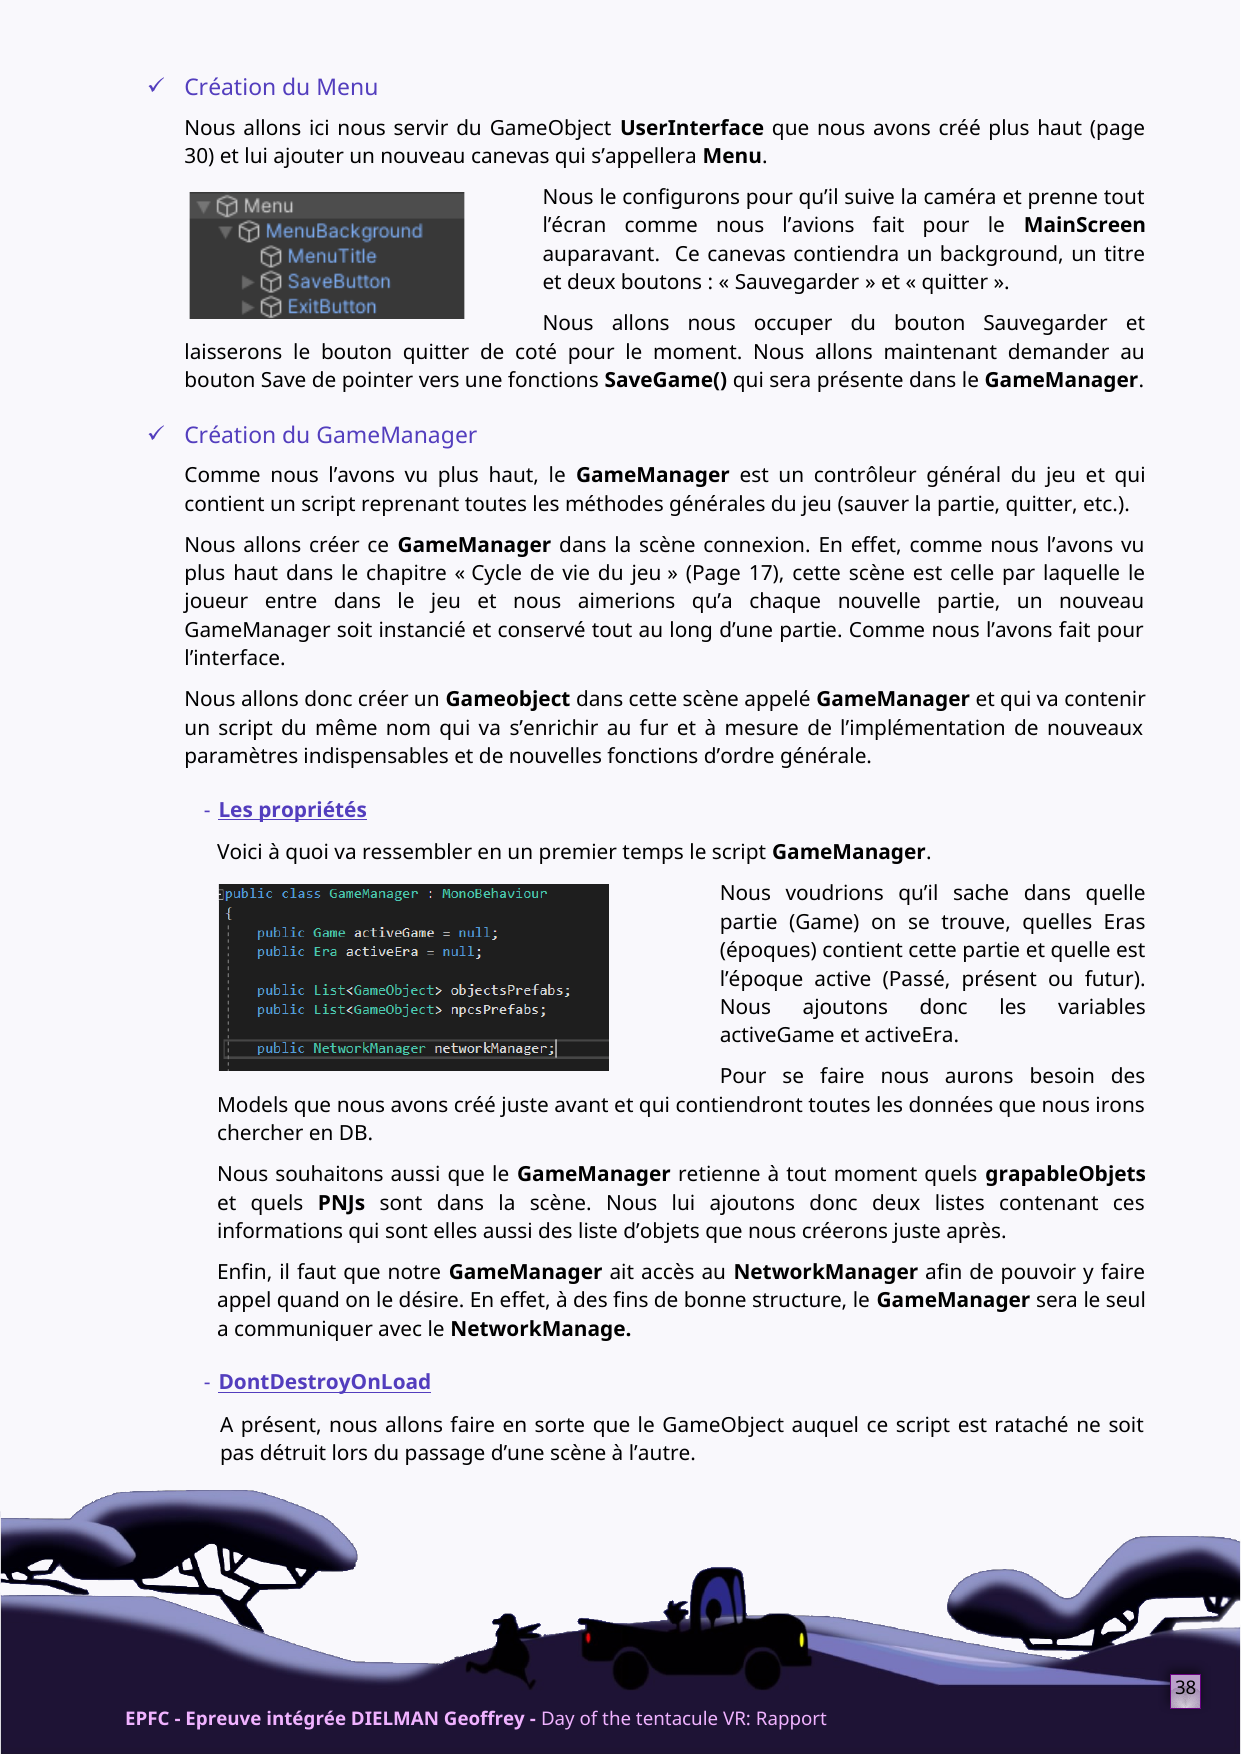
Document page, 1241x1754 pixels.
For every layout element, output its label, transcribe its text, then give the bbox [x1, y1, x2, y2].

text Nous allons ici nous servir du GameObject UserInterface que nous avons créé plus haut (page 26) et lui ajouter un nouveau canevas qui s’appellera Menu. [184, 113, 1146, 170]
subtitle Création du GameManager [147, 419, 833, 450]
subtitle DontDestroyOnLoad [203, 1367, 1146, 1396]
text Nous allons nous occuper du bouton Sauvegarder et laisserons le bouton quitter de coté pour le moment. Nous allons maintenant demander au bouton Save de pointer vers une fonctions SaveGame() qui sera présente dans le GameManager. [184, 308, 1146, 394]
text Comme nous l’avons vu plus haut, le GameManager est un contrôleur général du jeu et qui contient un script reprenant toutes les méthodes générales du jeu (sauver la partie, quitter, etc.). [184, 460, 1146, 517]
text Nous allons donc créer un Gameobject dans cette scène appelé GameManager et qui va contenir un script du même nom qui va s’enrichir au fur et à mesure de l’implémentation de nouveaux paramètres indispensables et de nouvelles fonctions d’ordre générale. [184, 684, 1146, 770]
text Nous allons créer ce GameManager dans la scène connexion. En effet, comme nous l’avons vu plus haut dans le chapitre « Cycle de vie du jeu » (Page 15), cette scène est celle par laquelle le joueur entre dans le jeu et nous aimerions qu’a chaque nouvelle partie, un nouveau GameManager soit instancié et conservé tout au long d’une partie. Comme nous l’avons fait pour l’interface. [184, 530, 1146, 672]
text Enfin, il faut que notre GameManager ait accès au NetworkManager afin de pouvoir y faire appel quand on le désire. En effet, à des fins de bonne structure, le GameManager sera le seul a communiquer avec le NetworkManage. [217, 1257, 1146, 1342]
picture [218, 884, 609, 1071]
text A présent, nous allons faire en sorte que le GameObject auquel ce script est rataché ne soit pas détruit lors du passage d’une scène à l’autre. [220, 1410, 1146, 1467]
text Nous souhaitons aussi que le GameManager retienne à tout moment quels grapableObjets et quels PNJs sont dans la scène. Nous lui ajoutons donc deux listes contenant ces informations qui sont elles aussi des liste d’objets que nous créerons juste après. [217, 1159, 1146, 1244]
text Pour se faire nous aurons besoin des Models que nous avons créé juste avant et qui contiendront toutes les données que nous irons chercher en DB. [217, 1061, 1146, 1147]
picture [189, 192, 465, 319]
subtitle Création du Menu [147, 71, 833, 102]
text Voici à quoi va ressembler en un premier temps le script GameManager. [217, 837, 1146, 866]
picture [0, 1479, 1241, 1754]
subtitle Les propriétés [203, 795, 1146, 823]
